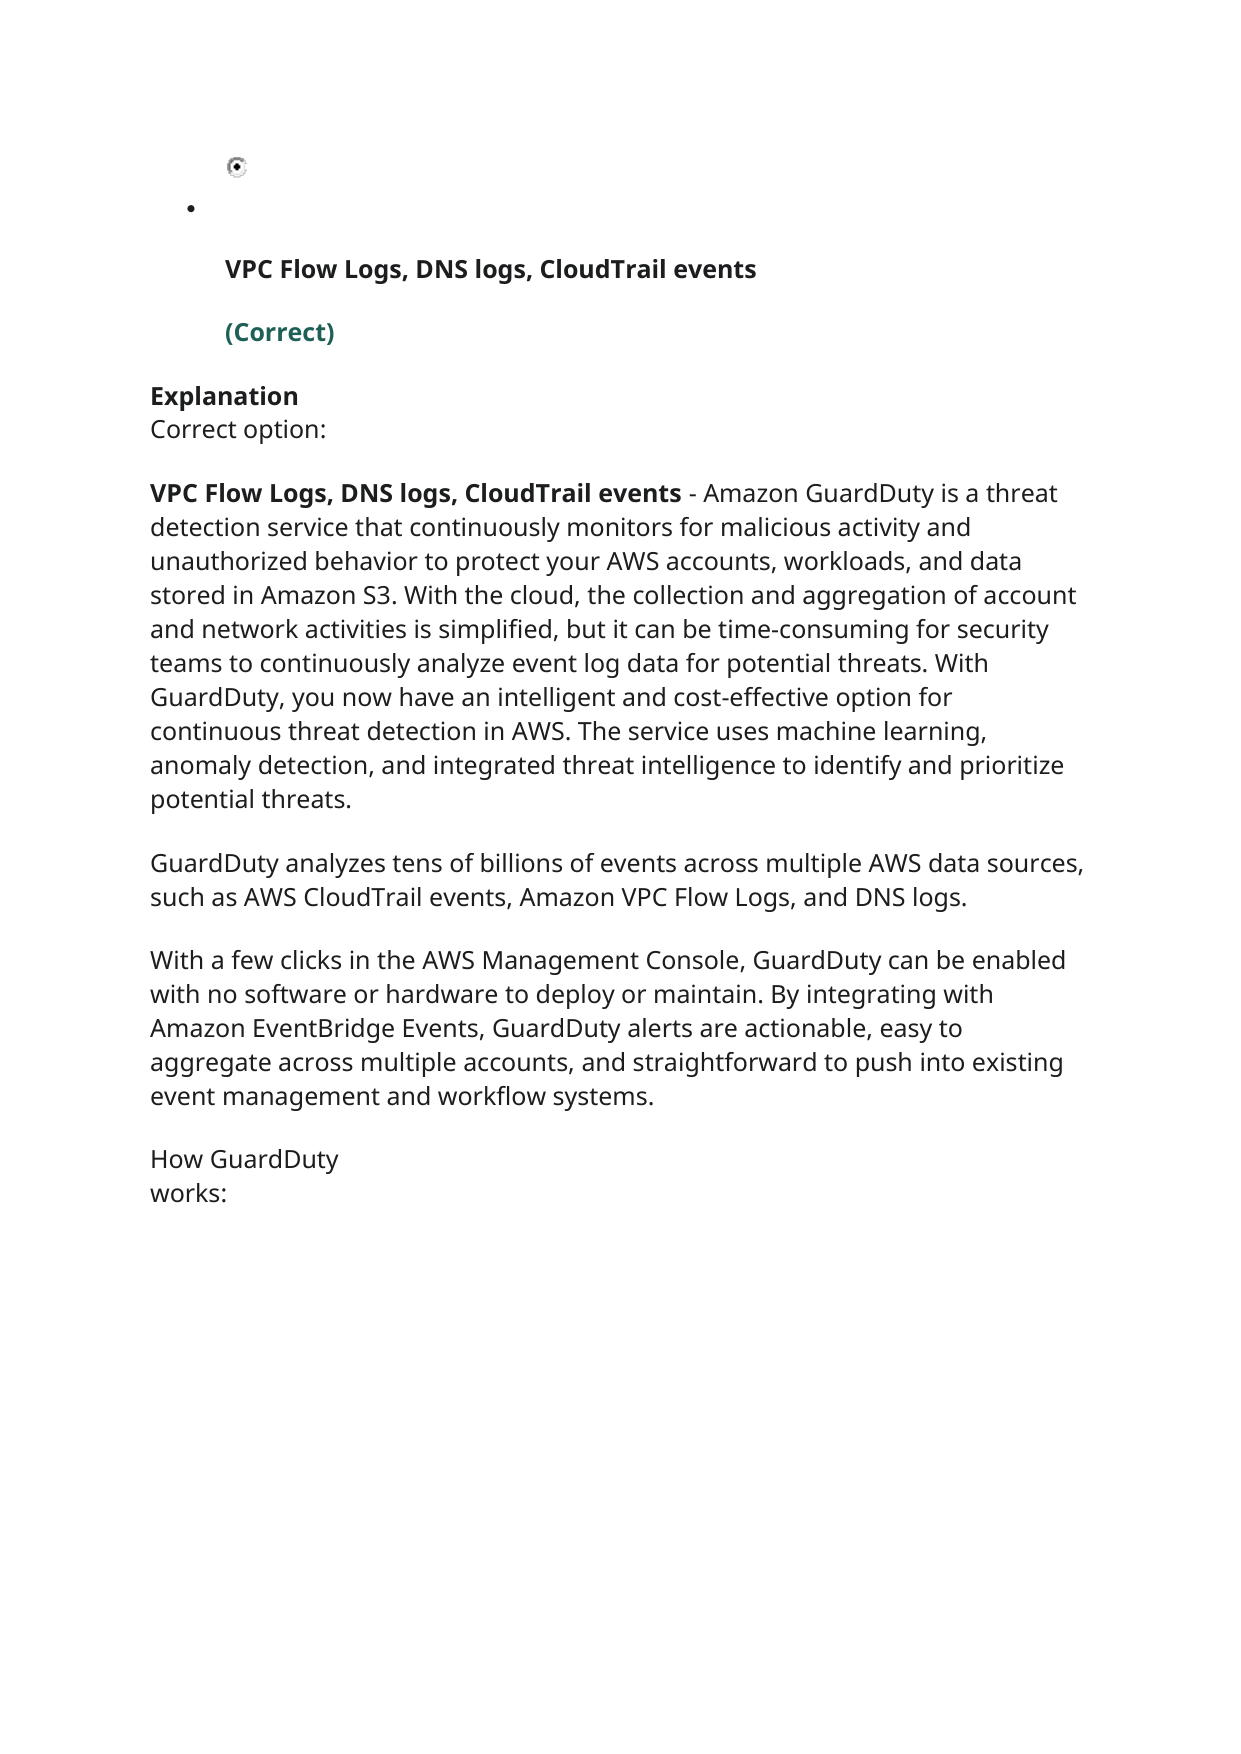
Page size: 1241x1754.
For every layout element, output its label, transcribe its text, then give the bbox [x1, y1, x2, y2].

text VPC Flow Logs, DNS logs, CloudTrail events [225, 252, 1090, 286]
text Explanation [150, 378, 1090, 412]
text Correct option: [150, 412, 1090, 446]
text With a few clicks in the AWS Management Console, GuardDuty can be enabled with no software or hardware to deploy or maintain. By integrating with Amazon EventBridge Events, GuardDuty alerts are actionable, easy to aggregate across multiple accounts, and straightforward to push into existing event management and workflow systems. [150, 942, 1090, 1113]
text How GuardDuty works: via - https://aws.amazon.com/guardduty/ [150, 1142, 1090, 1210]
text (Correct) [225, 315, 1090, 349]
text GuardDuty analyzes tens of billions of events across multiple AWS data sources, such as AWS CloudTrail events, Amazon VPC Flow Logs, and DNS logs. [150, 845, 1090, 913]
text VPC Flow Logs, DNS logs, CloudTrail events - Amazon GuardDuty is a threat detection service that continuously monitors for malicious activity and unauthorized behavior to protect your AWS accounts, workloads, and data stored in Amazon S3. With the cloud, the collection and aggregation of account and network activities is simplified, but it can be time-consuming for security teams to continuously analyze event log data for potential threats. With GuardDuty, you now have an intelligent and cost-effective option for continuous threat detection in AWS. The service uses machine learning, anomaly detection, and integrated threat intelligence to identify and prioritize potential threats. [150, 475, 1090, 816]
